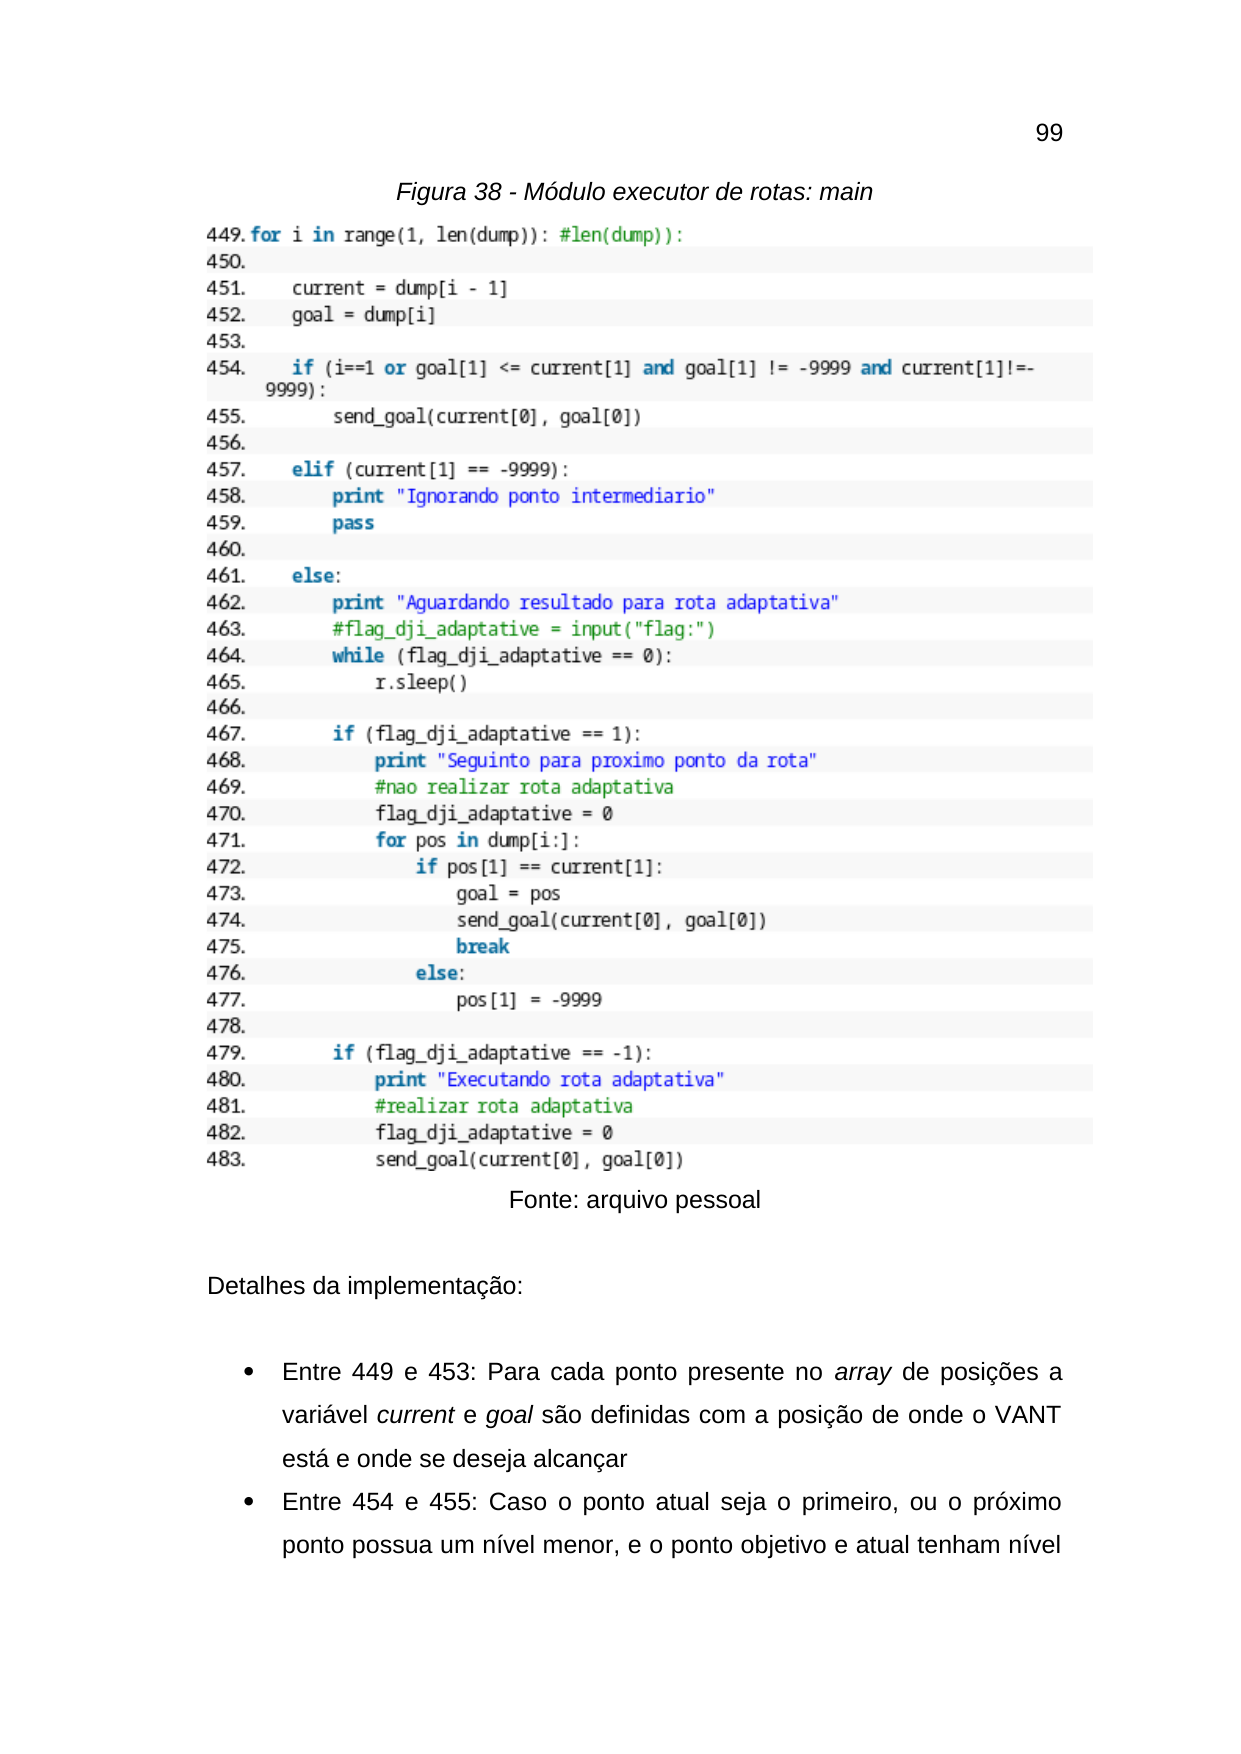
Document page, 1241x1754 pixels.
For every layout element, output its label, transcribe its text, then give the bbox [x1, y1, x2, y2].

list Entre 449 e 453: Para cada ponto presente no array de posições a variável current e goal são definidas com a posição de onde o VANT está e onde se deseja alcançar [244, 1357, 1063, 1472]
text Detalhes da implementação: [118, 1271, 1063, 1300]
text Figura - Módulo executor de rotas: main [118, 177, 1063, 206]
text Fonte: arquivo pessoal [118, 1185, 1063, 1213]
